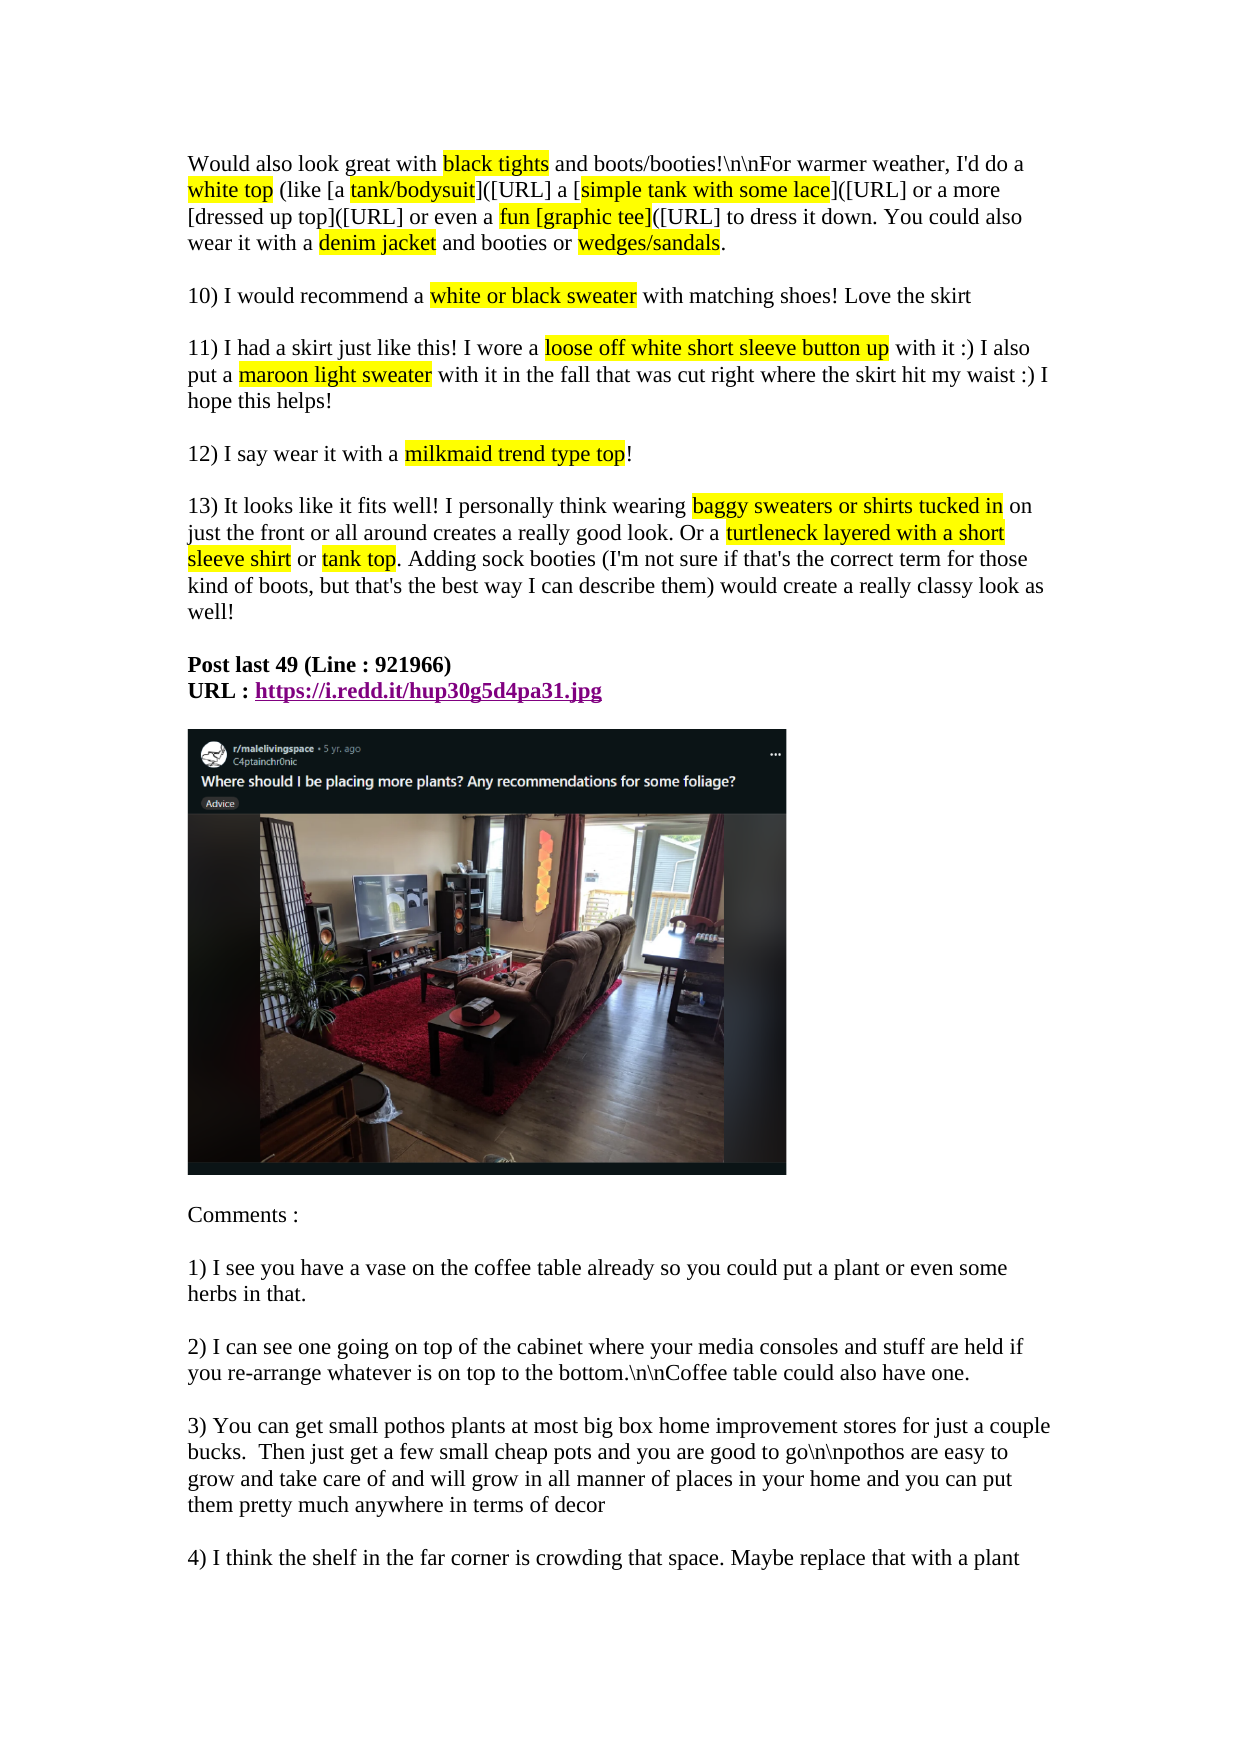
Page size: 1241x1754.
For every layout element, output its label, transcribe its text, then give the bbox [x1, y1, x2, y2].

list I see you have a vase on the coffee table already so you could put a plant or even some herbs in that. [187, 1254, 1053, 1307]
list I had a skirt just like this! I wore a loose off white short sleeve button up with it :) I also put a maroon light sweater with it in the fall that was cut right where the skirt hit my waist :) I hope this helps! [187, 334, 1053, 413]
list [187, 150, 1053, 255]
list It looks like it fits well! I personally think wearing baggy sweaters or shirts tucked in on just the front or all around creates a really good look. Or a turtleneck layered with a short sleeve shirt or tank top. Adding sock booties (I'm not sure if that's the correct term for those kind of boots, but that's the best way I can describe them) would create a really classy look as well! [187, 493, 1053, 624]
list I think the shelf in the far corner is crowding that space. Maybe replace that with a plant [187, 1544, 1053, 1570]
list I can see one going on top of the cabinet where your media consoles and stuff are held if you re-arrange whatever is on top to the bottom.\n\nCoffee table could also have one. [187, 1333, 1053, 1386]
list I would recommend a white or black sweater with matching shoes! Love the skirt [187, 282, 430, 308]
list I would recommend a white or black sweater with matching shoes! Love the skirt [637, 282, 1053, 308]
list I say wear it with a milkmaid trend type top! [625, 440, 1053, 466]
list URL : https://i.redd.it/hup30g5d4pa31.jpg [187, 677, 1053, 703]
picture [187, 729, 787, 1175]
list I say wear it with a milkmaid trend type top! [187, 440, 405, 466]
list Comments : [187, 1201, 1053, 1228]
list You can get small pothos plants at most big box home improvement stores for just a couple bucks. Then just get a few small cheap pots and you are good to go\n\npothos are easy to grow and take care of and will grow in all manner of places in your home and you can put them pretty much anywhere in terms of decor [187, 1412, 1053, 1517]
list Post last 49 (Line : 921966) [187, 651, 1053, 677]
